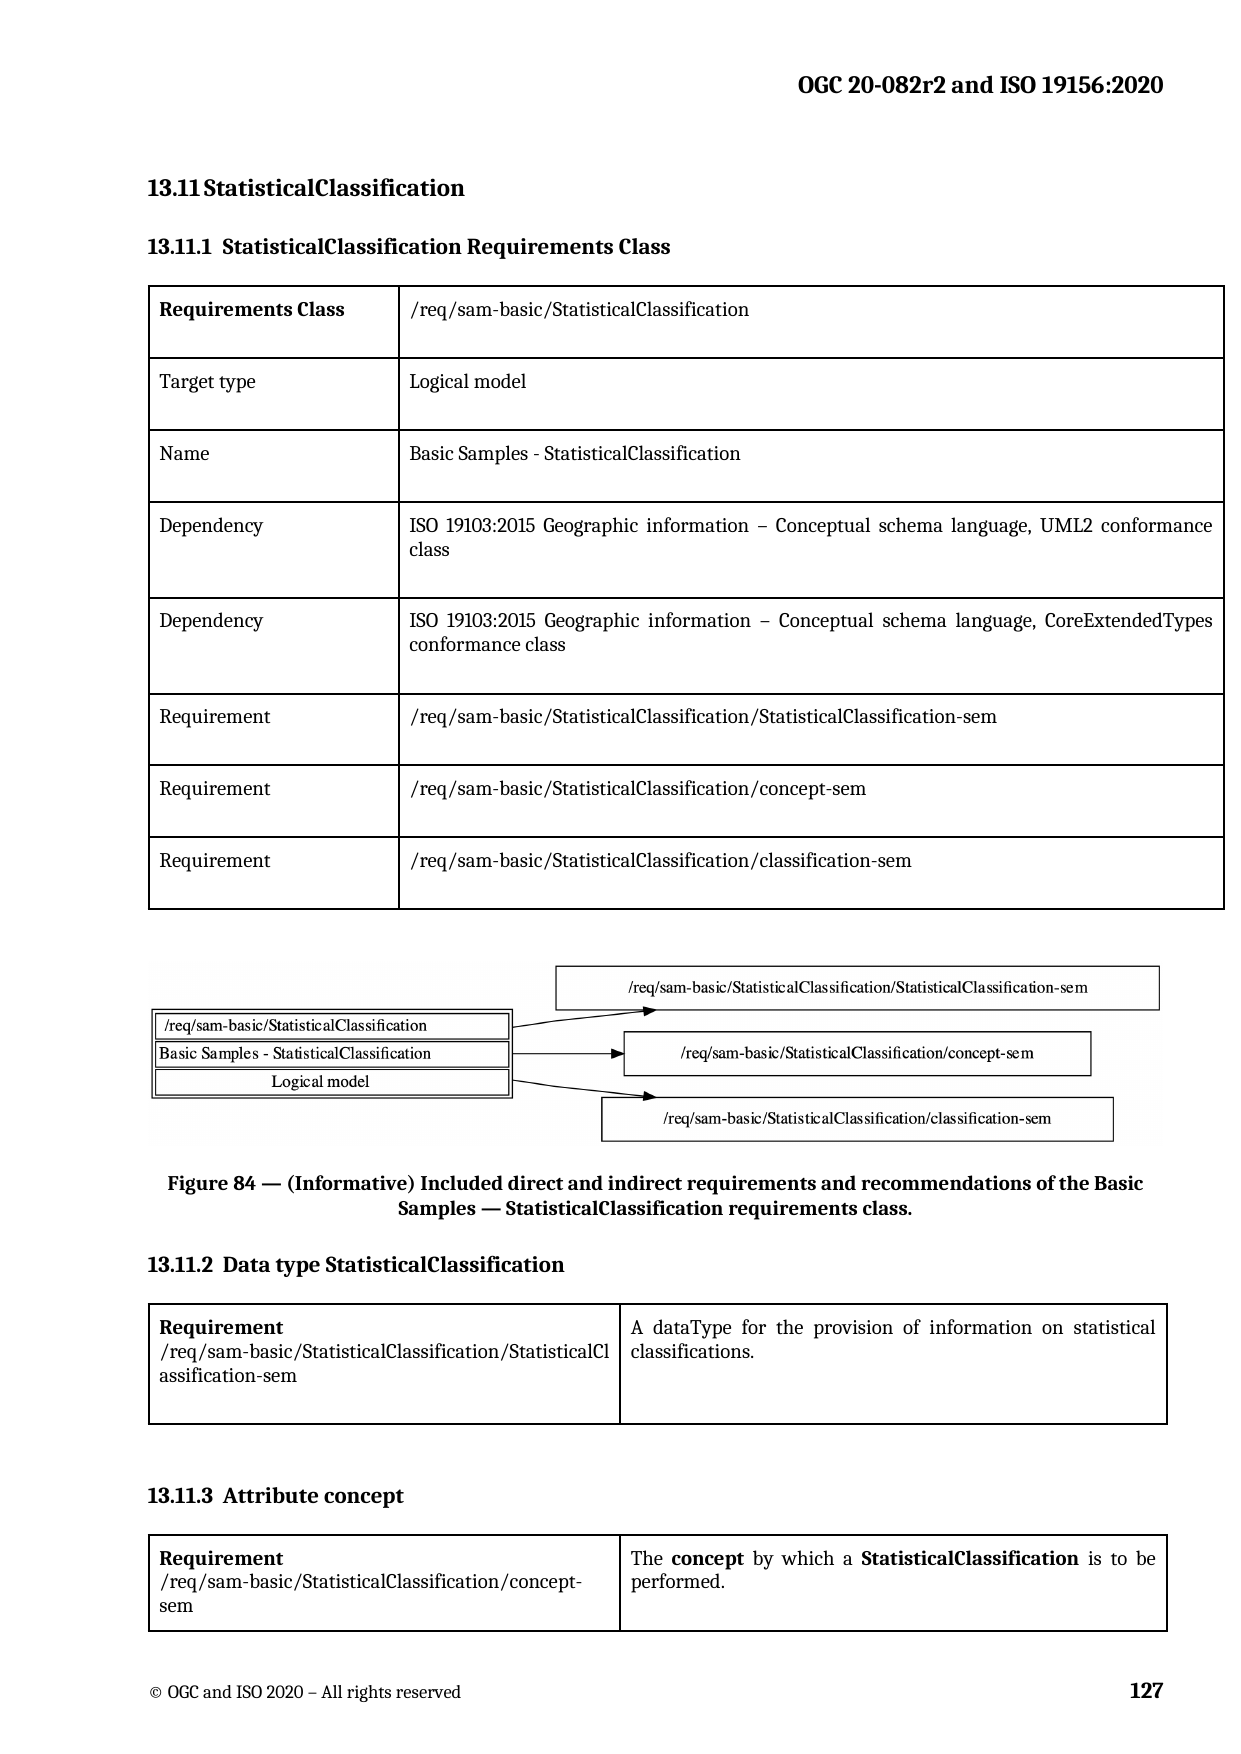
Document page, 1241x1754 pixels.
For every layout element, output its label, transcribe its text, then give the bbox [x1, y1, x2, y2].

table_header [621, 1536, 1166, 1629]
picture [147, 961, 1164, 1146]
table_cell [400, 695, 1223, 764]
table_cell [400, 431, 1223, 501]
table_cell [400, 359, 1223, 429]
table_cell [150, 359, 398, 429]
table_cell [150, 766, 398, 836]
subtitle Attribute concept [148, 1482, 1163, 1509]
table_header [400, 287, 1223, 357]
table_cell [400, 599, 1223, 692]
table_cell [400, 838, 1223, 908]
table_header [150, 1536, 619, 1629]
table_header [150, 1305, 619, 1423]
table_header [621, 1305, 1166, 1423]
subtitle StatisticalClassification Requirements Class [148, 234, 1163, 260]
subtitle Data type StatisticalClassification [148, 1252, 1163, 1278]
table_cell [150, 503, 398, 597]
text Figure 84 — (Informative) Included direct and indirect requirements and recommendations of the Basic Samples — StatisticalClassification requirements class. [148, 1170, 1163, 1220]
subtitle StatisticalClassification [148, 174, 1163, 203]
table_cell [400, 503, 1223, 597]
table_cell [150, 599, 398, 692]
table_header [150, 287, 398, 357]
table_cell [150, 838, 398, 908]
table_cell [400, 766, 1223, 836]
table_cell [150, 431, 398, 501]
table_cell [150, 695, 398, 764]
